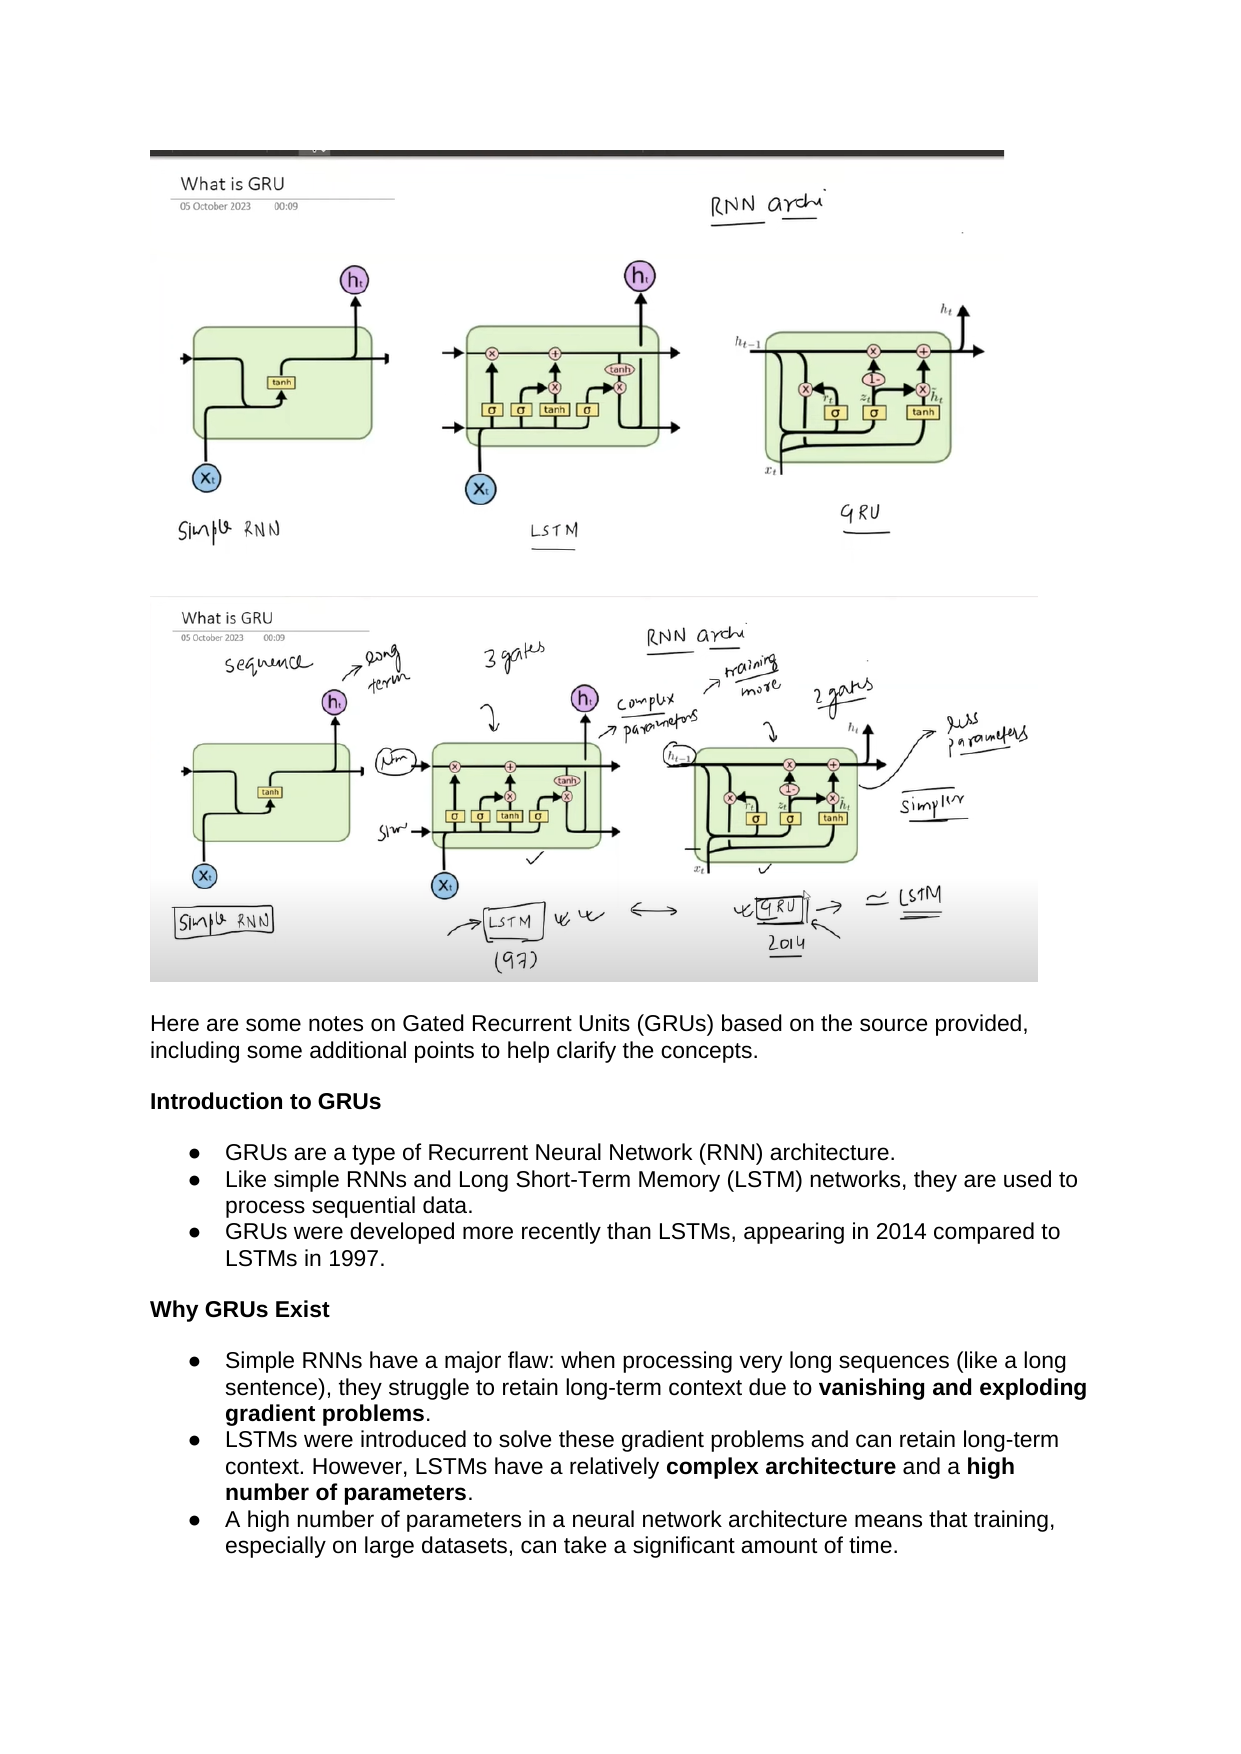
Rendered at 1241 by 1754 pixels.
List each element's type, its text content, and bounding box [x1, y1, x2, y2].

text Why GRUs Exist [150, 1296, 1090, 1322]
list GRUs were developed more recently than LSTMs, appearing in 2014 compared to LSTMs in 1997. [187, 1218, 1090, 1271]
list Like simple RNNs and Long Short-Term Memory (LSTM) networks, they are used to process sequential data. [187, 1166, 1090, 1218]
list A high number of parameters in a neural network architecture means that training, especially on large datasets, can take a significant amount of time. [187, 1506, 1090, 1558]
list LSTMs were introduced to solve these gradient problems and can retain long-term context. However, LSTMs have a relatively complex architecture and a high number of parameters. [187, 1426, 1090, 1506]
picture [150, 150, 1005, 563]
list Simple RNNs have a major flaw: when processing very long sequences (like a long sentence), they struggle to retain long-term context due to vanishing and exploding gradient problems. [187, 1347, 1090, 1426]
text Here are some notes on Gated Recurrent Units (GRUs) based on the source provided, including some additional points to help clarify the concepts. [150, 1010, 1090, 1063]
list GRUs are a type of Recurrent Neural Network (RNN) architecture. [187, 1139, 1090, 1166]
text Introduction to GRUs [150, 1088, 1090, 1114]
picture [150, 596, 1038, 982]
